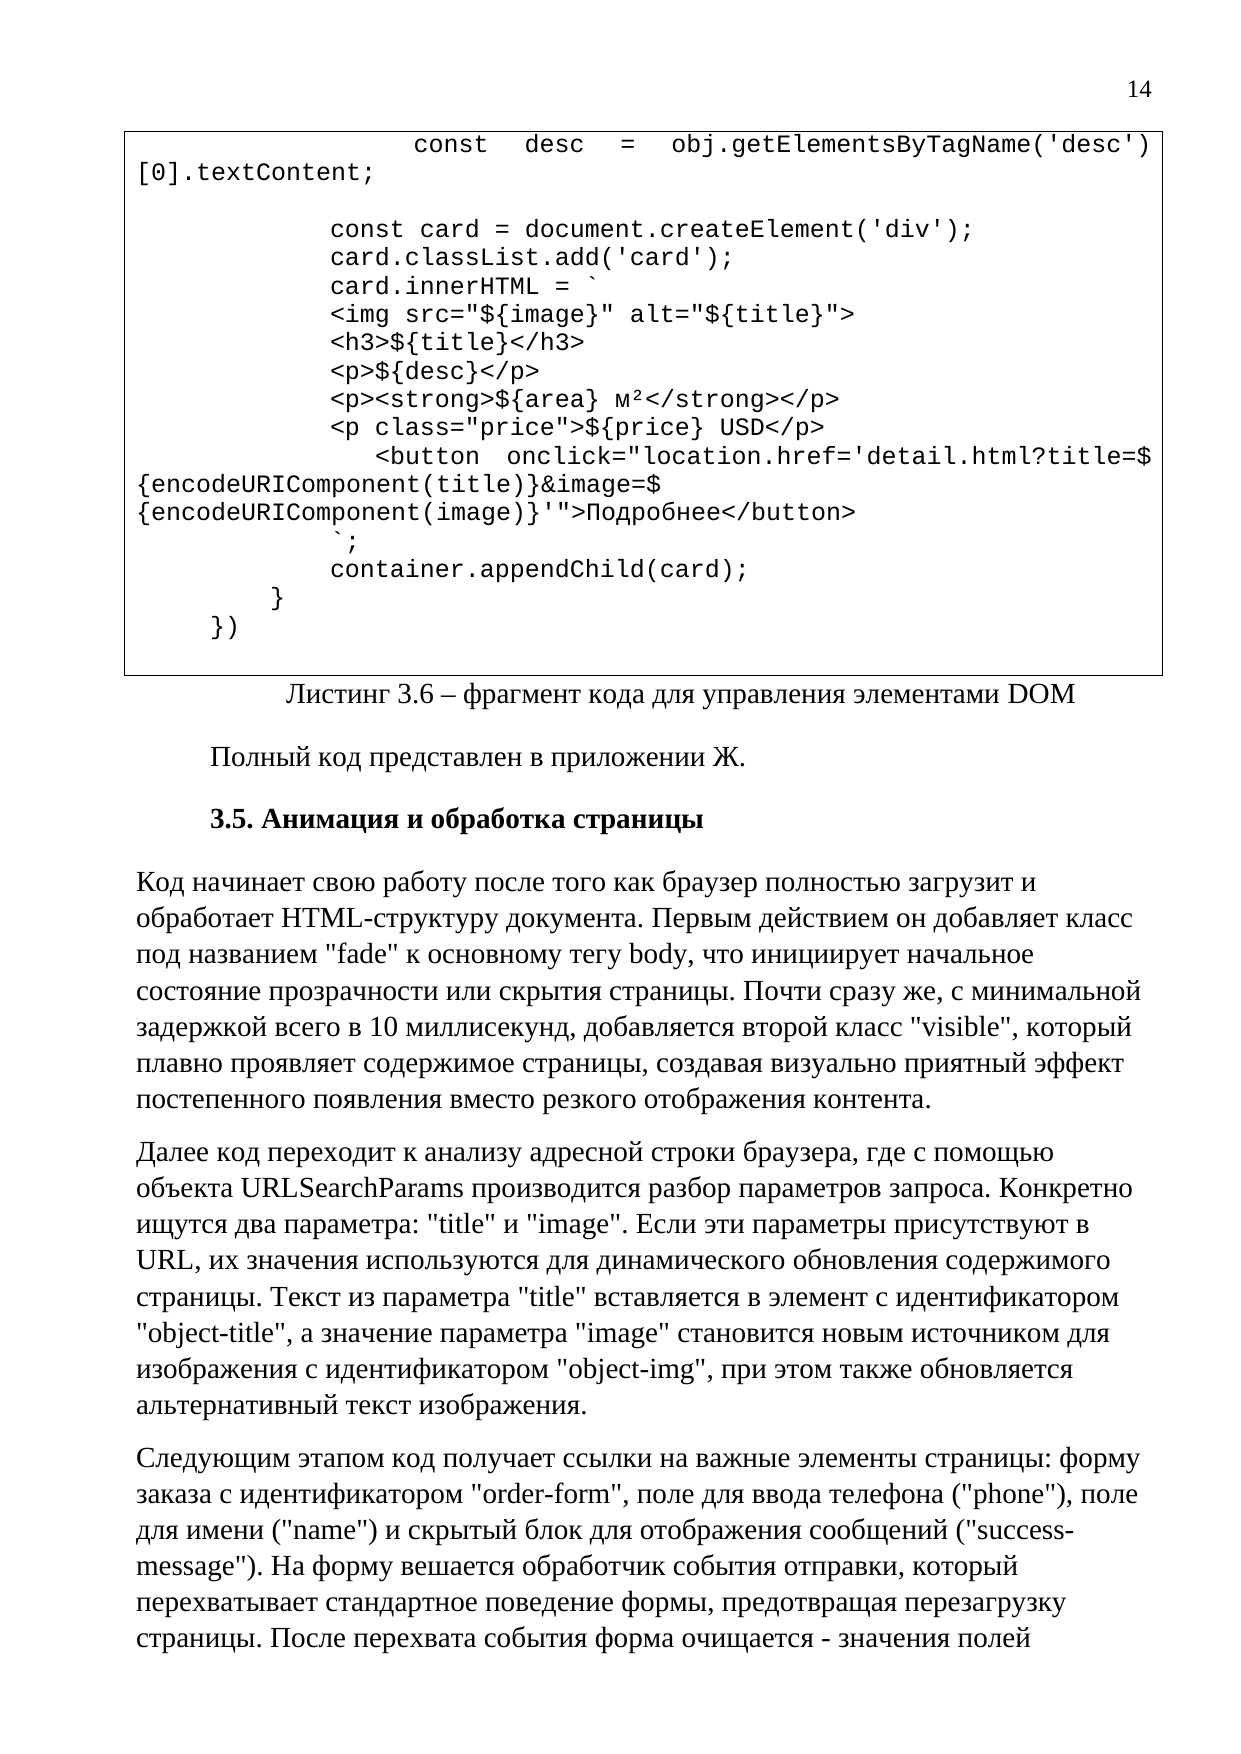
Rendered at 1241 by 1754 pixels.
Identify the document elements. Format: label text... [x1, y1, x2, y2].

text Листинг 3.6 – фрагмент кода для управления элементами DOM [136, 676, 1152, 710]
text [136, 1440, 1152, 1654]
text Далее код переходит к анализу адресной строки браузера, где с помощью объекта URLSearchParams производится разбор параметров запроса. Конкретно ищутся два параметра: "title" и "image". Если эти параметры присутствуют в URL, их значения используются для динамического обновления содержимого страницы. Текст из параметра "title" вставляется в элемент с идентификатором "object-title", а значение параметра "image" становится новым источником для изображения с идентификатором "object-img", при этом также обновляется альтернативный текст изображения. [136, 1134, 1152, 1421]
subtitle 3.5. Анимация и обработка страницы [136, 802, 1152, 835]
text Полный код представлен в приложении Ж. [136, 739, 1152, 772]
text Код начинает свою работу после того как браузер полностью загрузит и обработает HTML-структуру документа. Первым действием он добавляет класс под названием "fade" к основному тегу body, что инициирует начальное состояние прозрачности или скрытия страницы. Почти сразу же, с минимальной задержкой всего в 10 миллисекунд, добавляется второй класс "visible", который плавно проявляет содержимое страницы, создавая визуально приятный эффект постепенного появления вместо резкого отображения контента. [136, 864, 1152, 1115]
